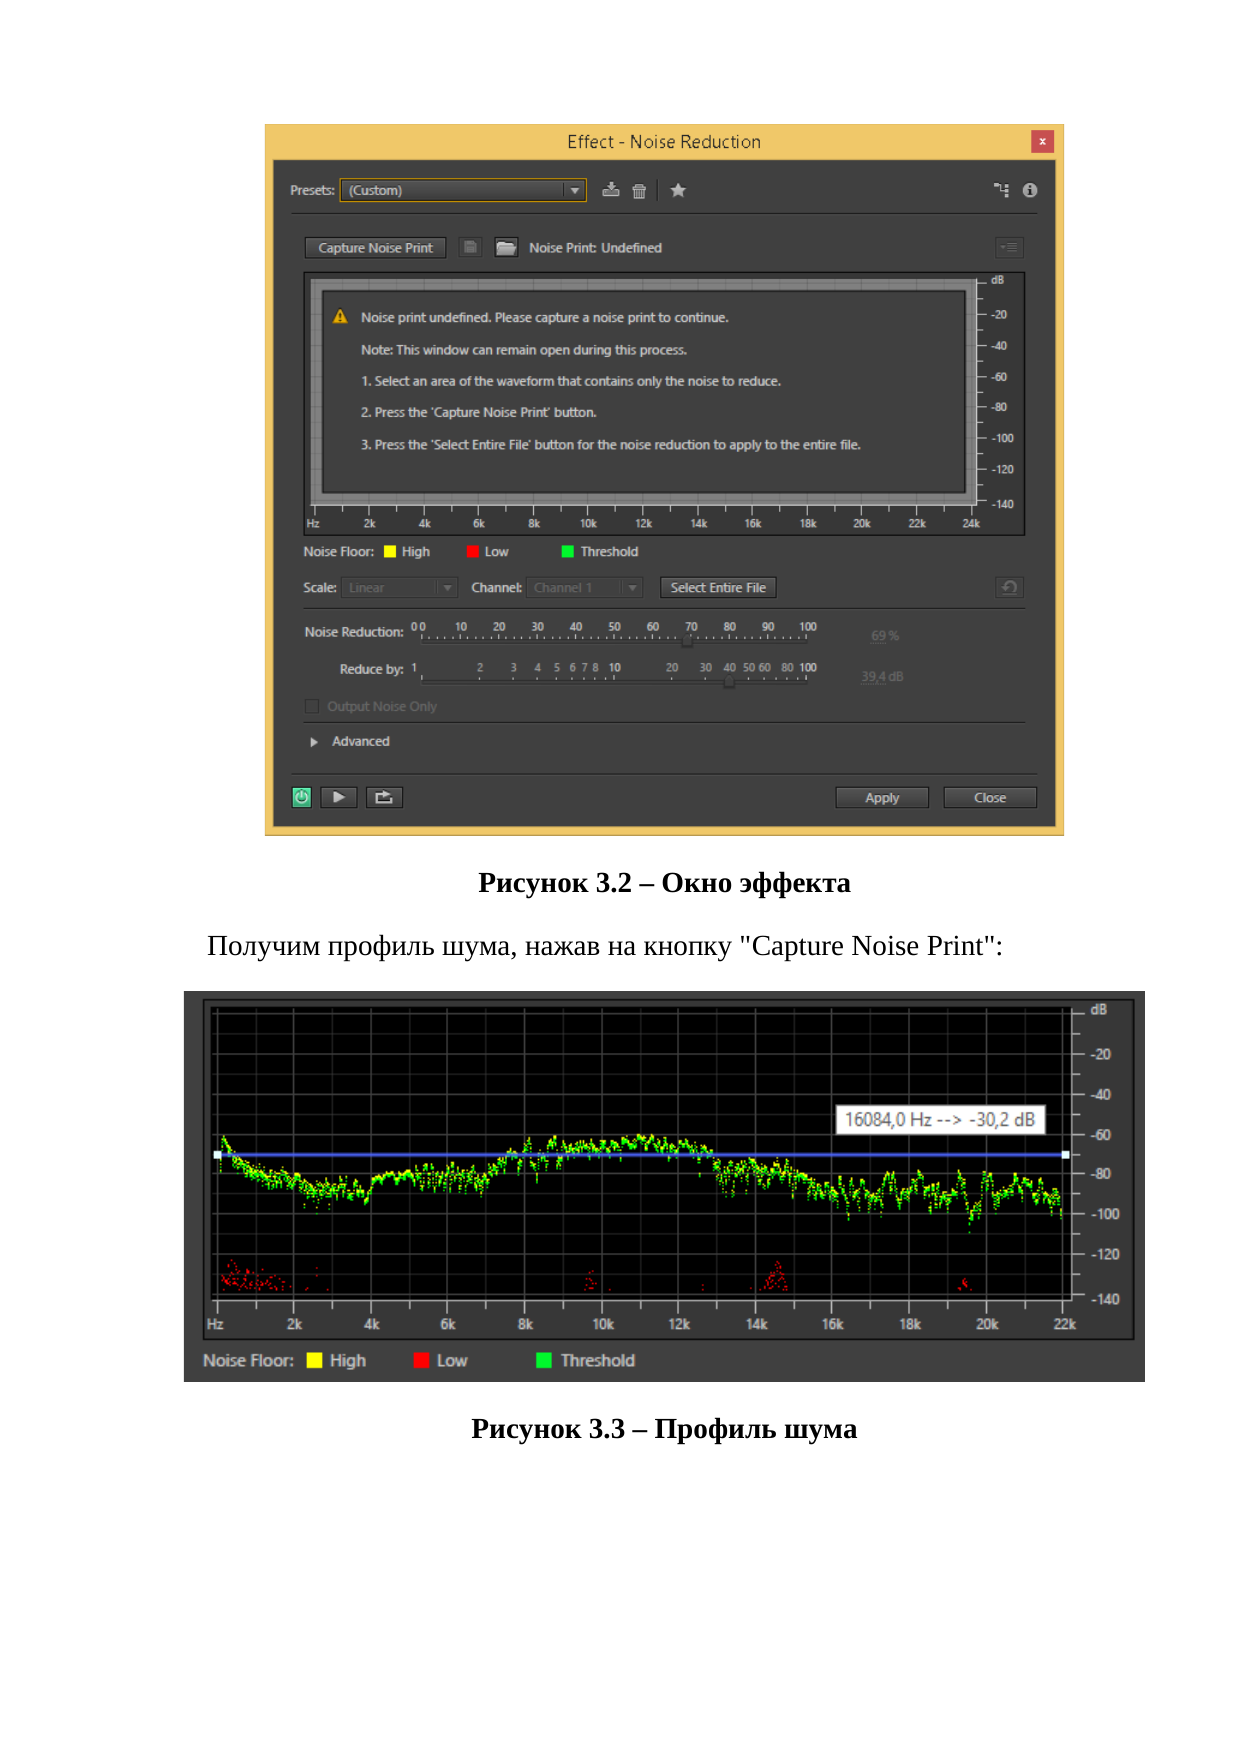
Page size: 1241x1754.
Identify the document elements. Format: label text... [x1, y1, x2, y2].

text Рисунок 3.2 – Окно эффекта [148, 865, 1181, 899]
picture [183, 991, 1145, 1382]
picture [264, 124, 1065, 836]
text Рисунок 3.3 – Профиль шума [148, 1411, 1181, 1444]
text Получим профиль шума, нажав на кнопку "Capture Noise Print": [148, 928, 1181, 962]
